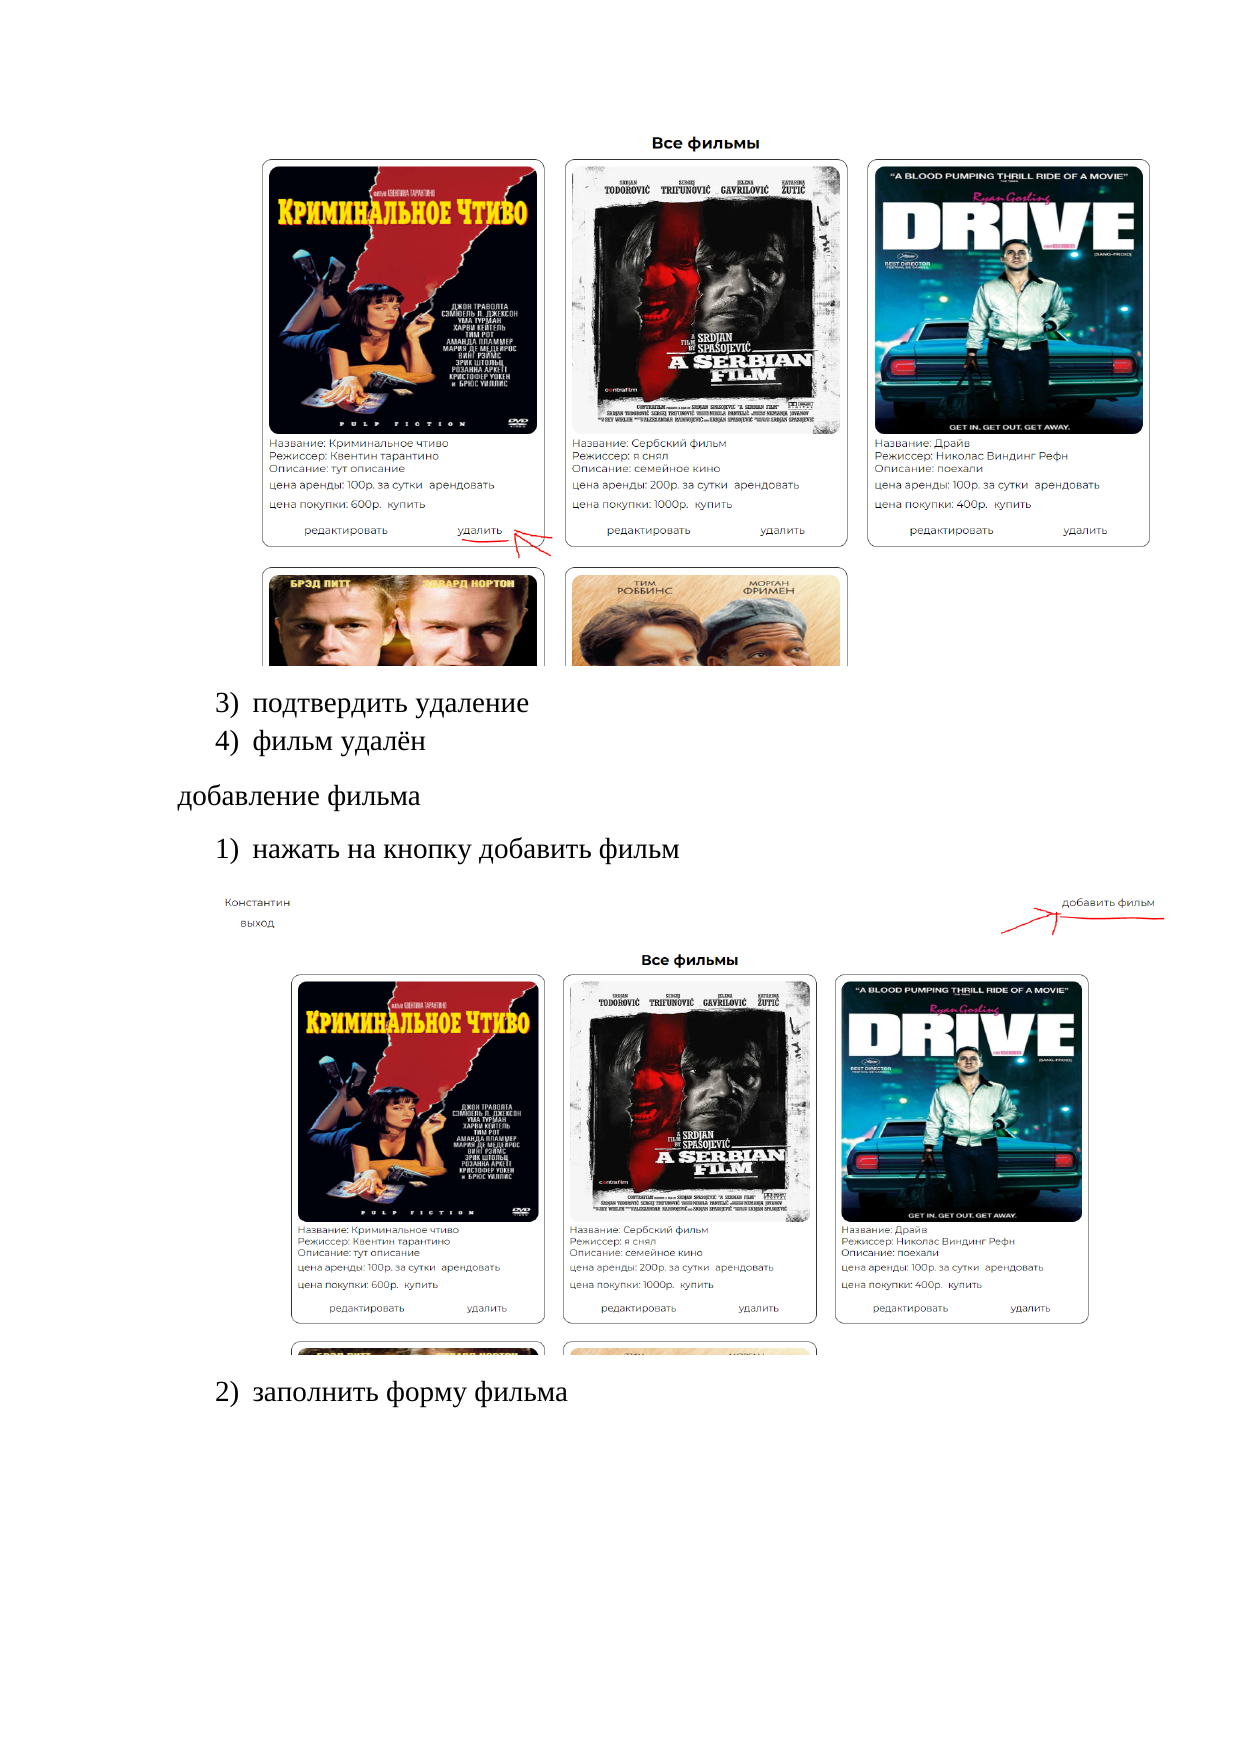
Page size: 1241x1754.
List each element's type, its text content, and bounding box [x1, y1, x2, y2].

text добавление фильма [177, 778, 1152, 812]
picture [214, 886, 1190, 1355]
list фильм удалён [215, 723, 1152, 757]
list заполнить форму фильма [215, 1374, 1152, 1407]
list нажать на кнопку добавить фильм [215, 831, 1152, 865]
list подтвердить удаление [215, 685, 1152, 718]
picture [214, 118, 1190, 666]
